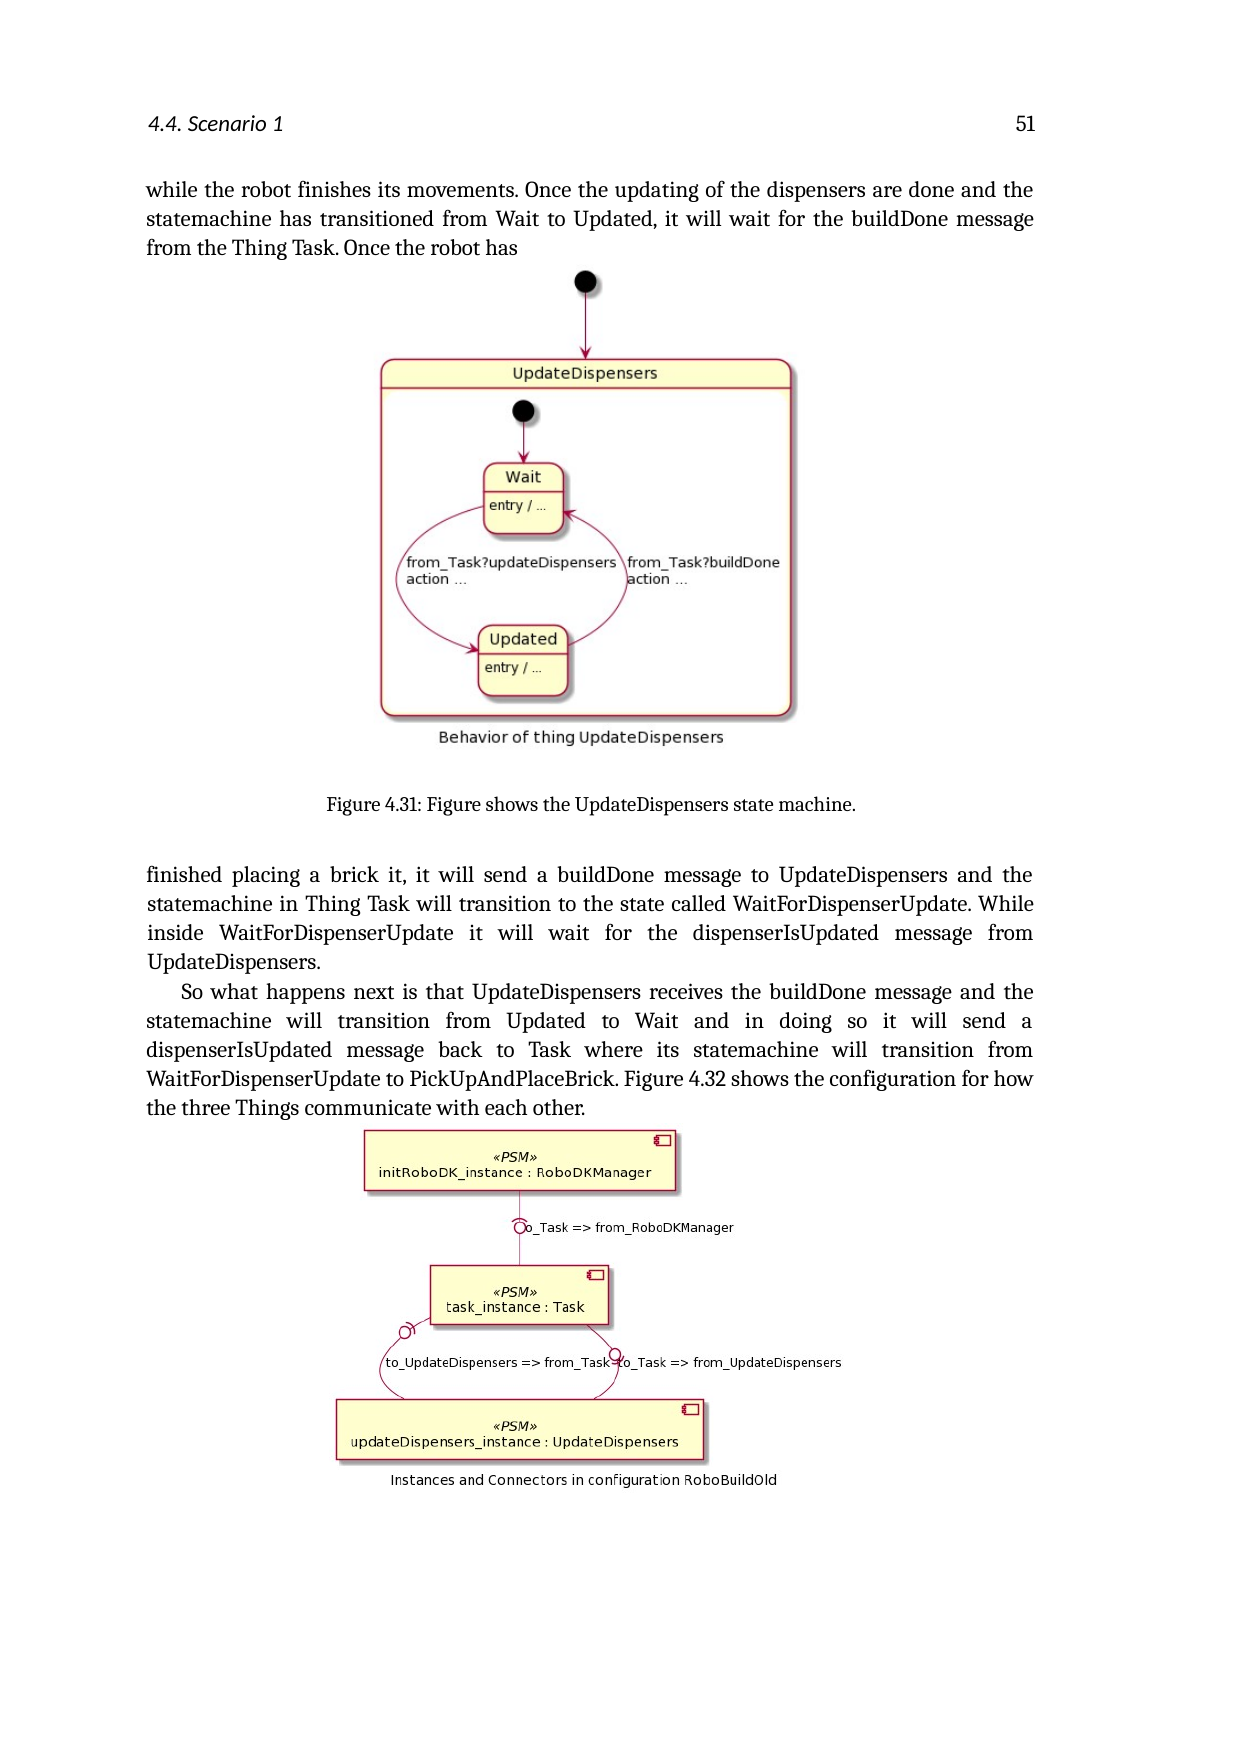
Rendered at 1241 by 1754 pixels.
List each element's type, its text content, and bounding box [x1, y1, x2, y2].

text finished placing a brick it, it will send a buildDone message to UpdateDispensers and the statemachine in Thing Task will transition to the state called WaitForDispenserUpdate. While inside WaitForDispenserUpdate it will wait for the dispenserIsUpdated message from UpdateDispensers. [146, 862, 1035, 975]
text So what happens next is that UpdateDispensers receives the buildDone message and the statemachine will transition from Updated to Wait and in doing so it will send a dispenserIsUpdated message back to Task where its statemachine will transition from WaitForDispenserUpdate to PickUpAndPlaceBrick. Figure 4.32 shows the configuration for how the three Things communicate with each other. [146, 978, 1035, 1121]
picture [329, 1123, 852, 1496]
picture [373, 264, 808, 756]
text Figure 4.31: Figure shows the UpdateDispensers state machine. [150, 793, 1032, 817]
